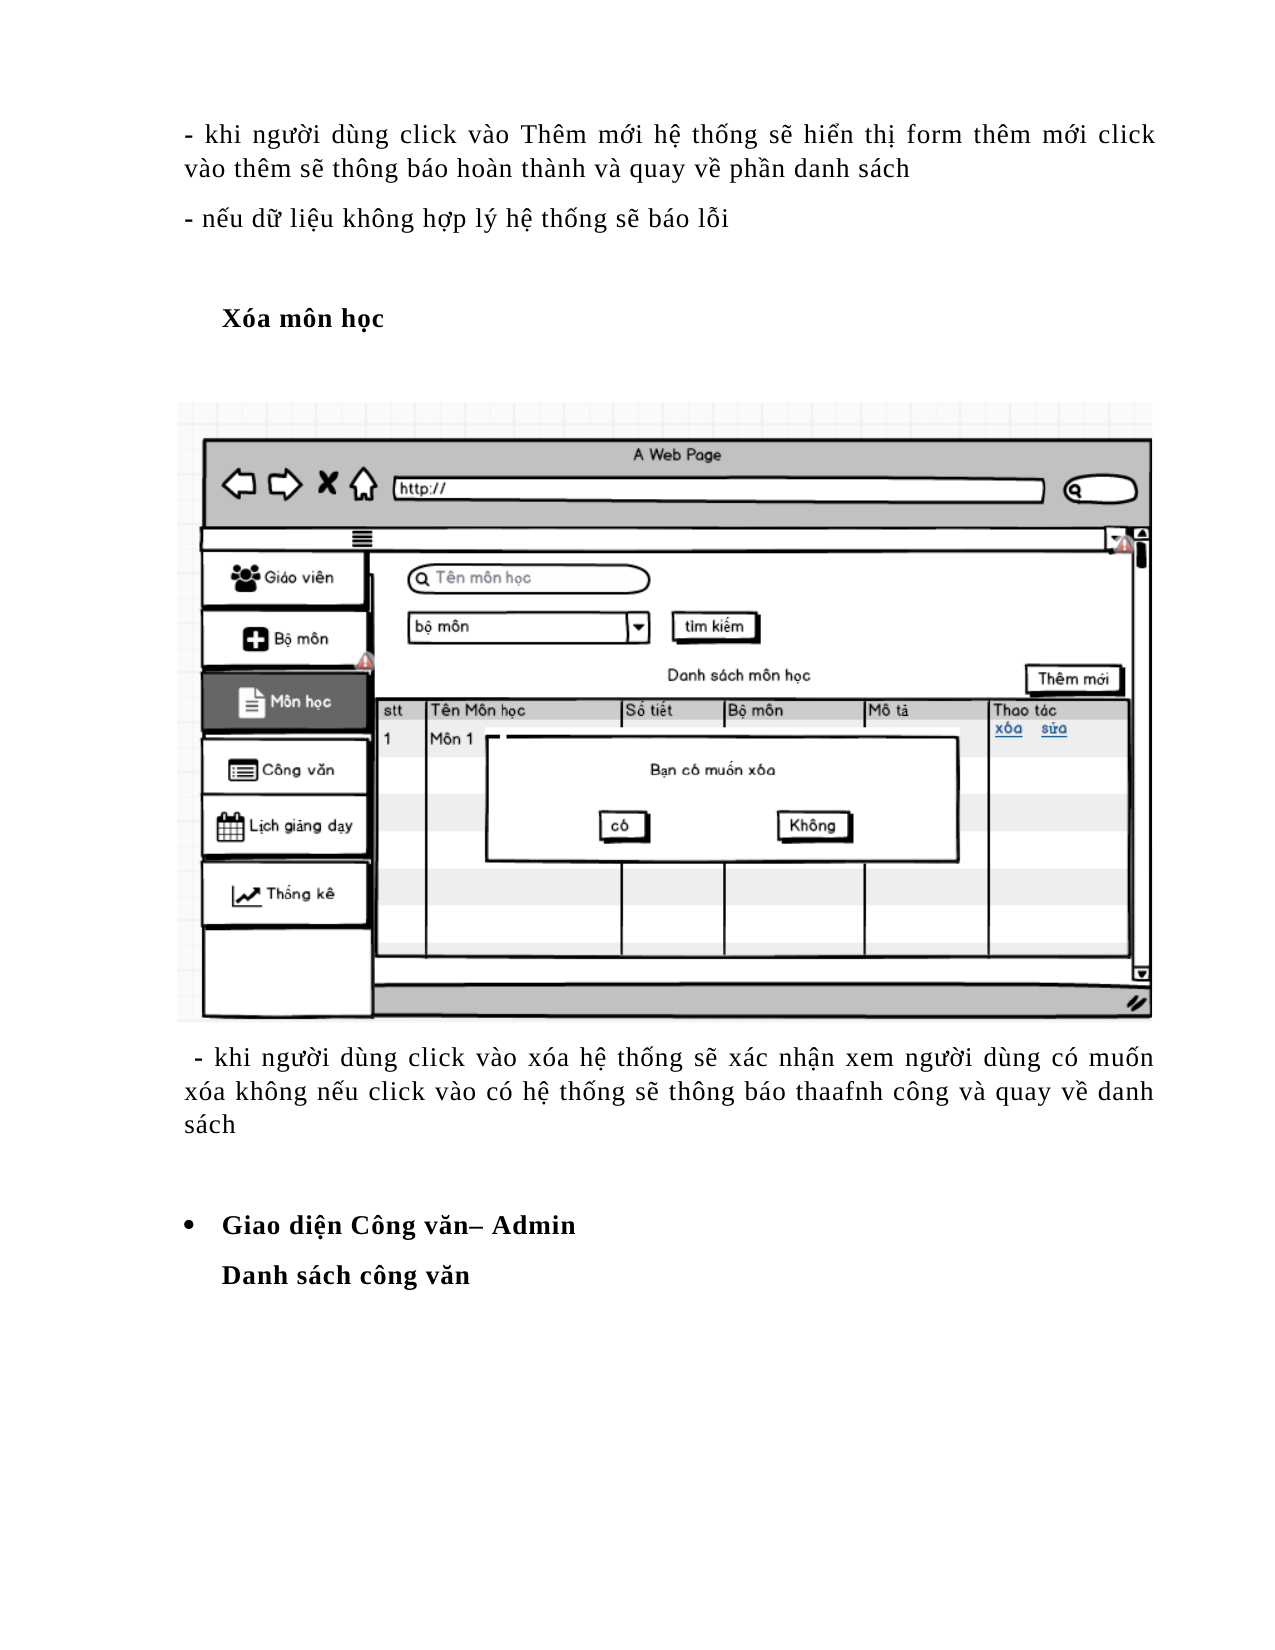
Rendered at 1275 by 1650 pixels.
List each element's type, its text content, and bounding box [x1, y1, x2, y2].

picture [177, 402, 1153, 1023]
text - khi người dùng click vào Thêm mới hệ thống sẽ hiển thị form thêm mới click vào thêm sẽ thông báo hoàn thành và quay về phần danh sách [184, 118, 1157, 183]
text - nếu dữ liệu không hợp lý hệ thống sẽ báo lỗi [184, 202, 1157, 233]
list Giao diện Công văn– Admin [184, 1209, 1157, 1240]
text - khi người dùng click vào xóa hệ thống sẽ xác nhận xem người dùng có muốn xóa không nếu click vào có hệ thống sẽ thông báo thaafnh công và quay về danh sách [184, 1041, 1157, 1140]
text Danh sách công văn [222, 1259, 1157, 1290]
text Xóa môn học [222, 302, 1157, 333]
